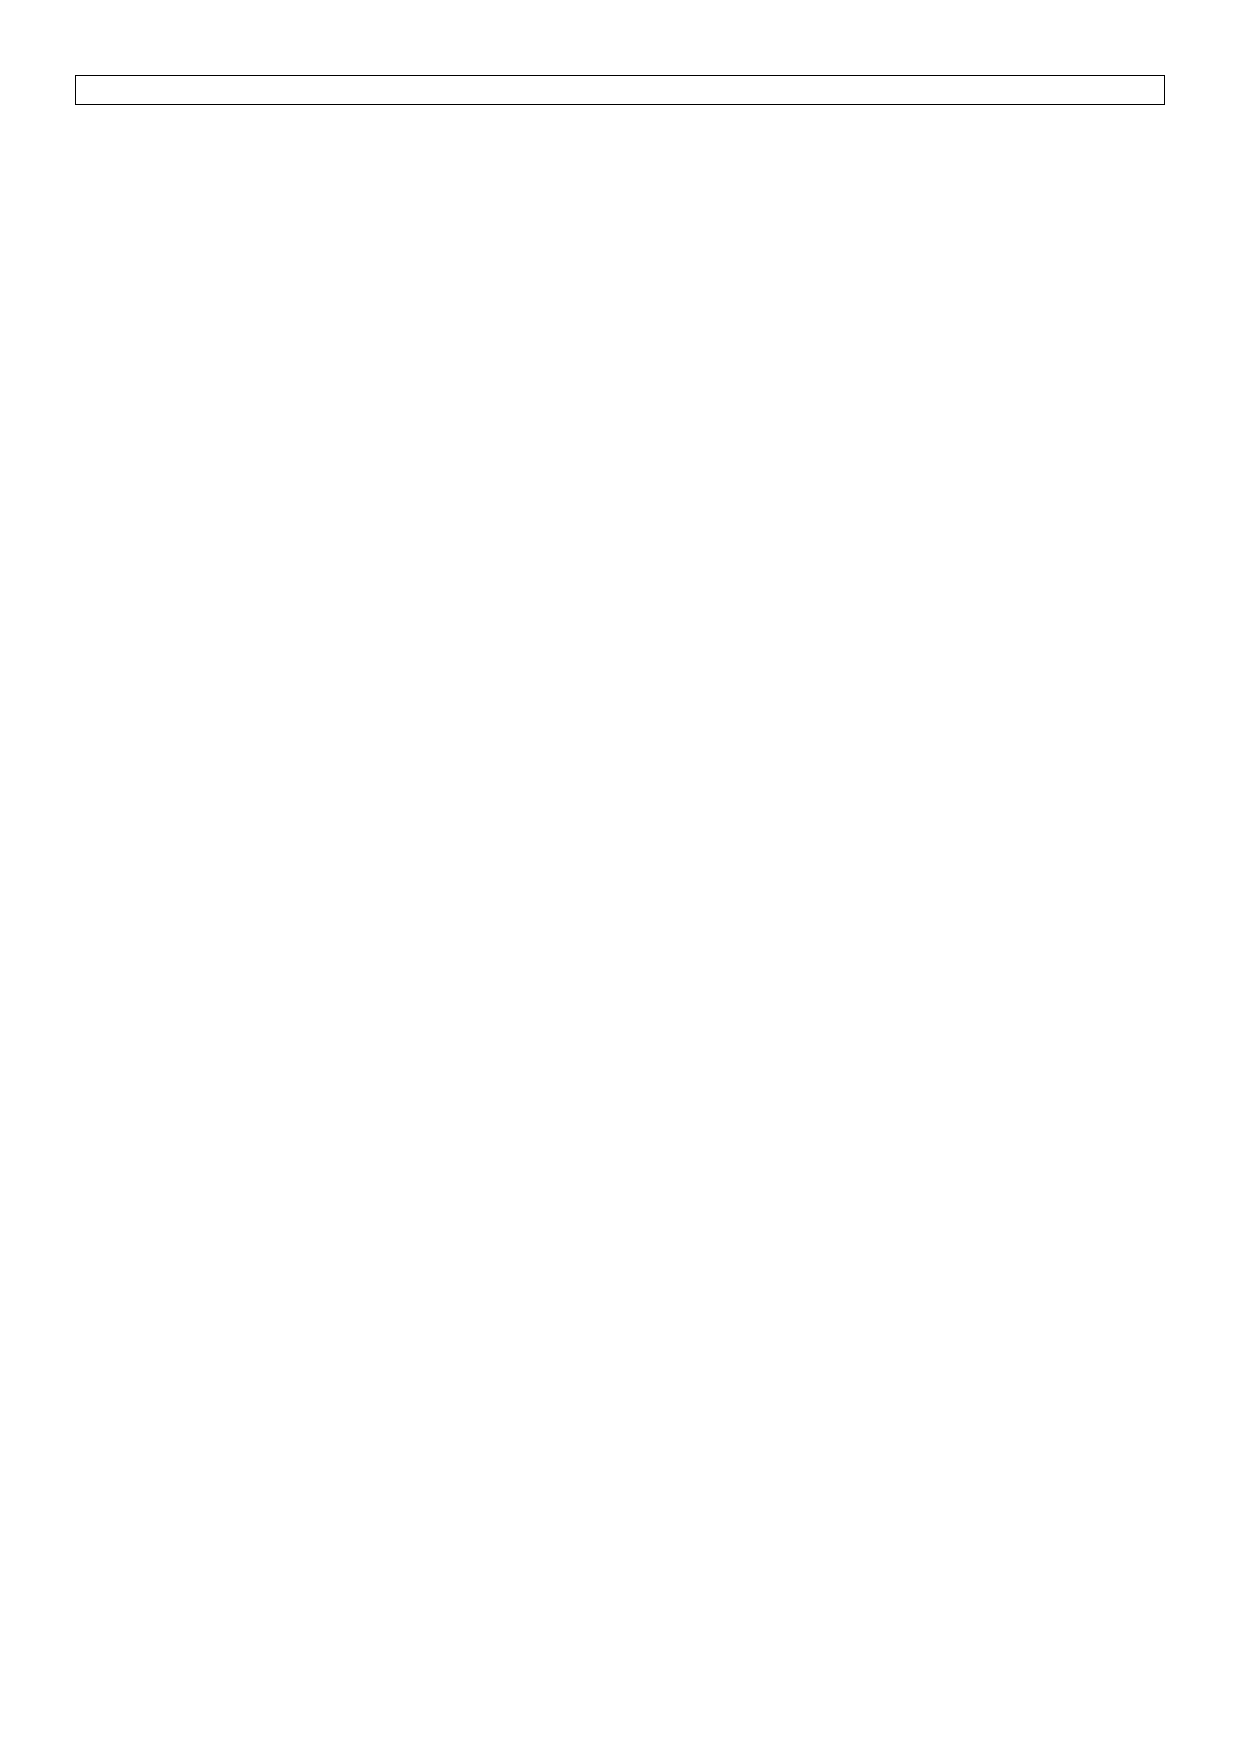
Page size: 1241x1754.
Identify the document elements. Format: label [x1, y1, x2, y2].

table_cell [76, 76, 1164, 104]
